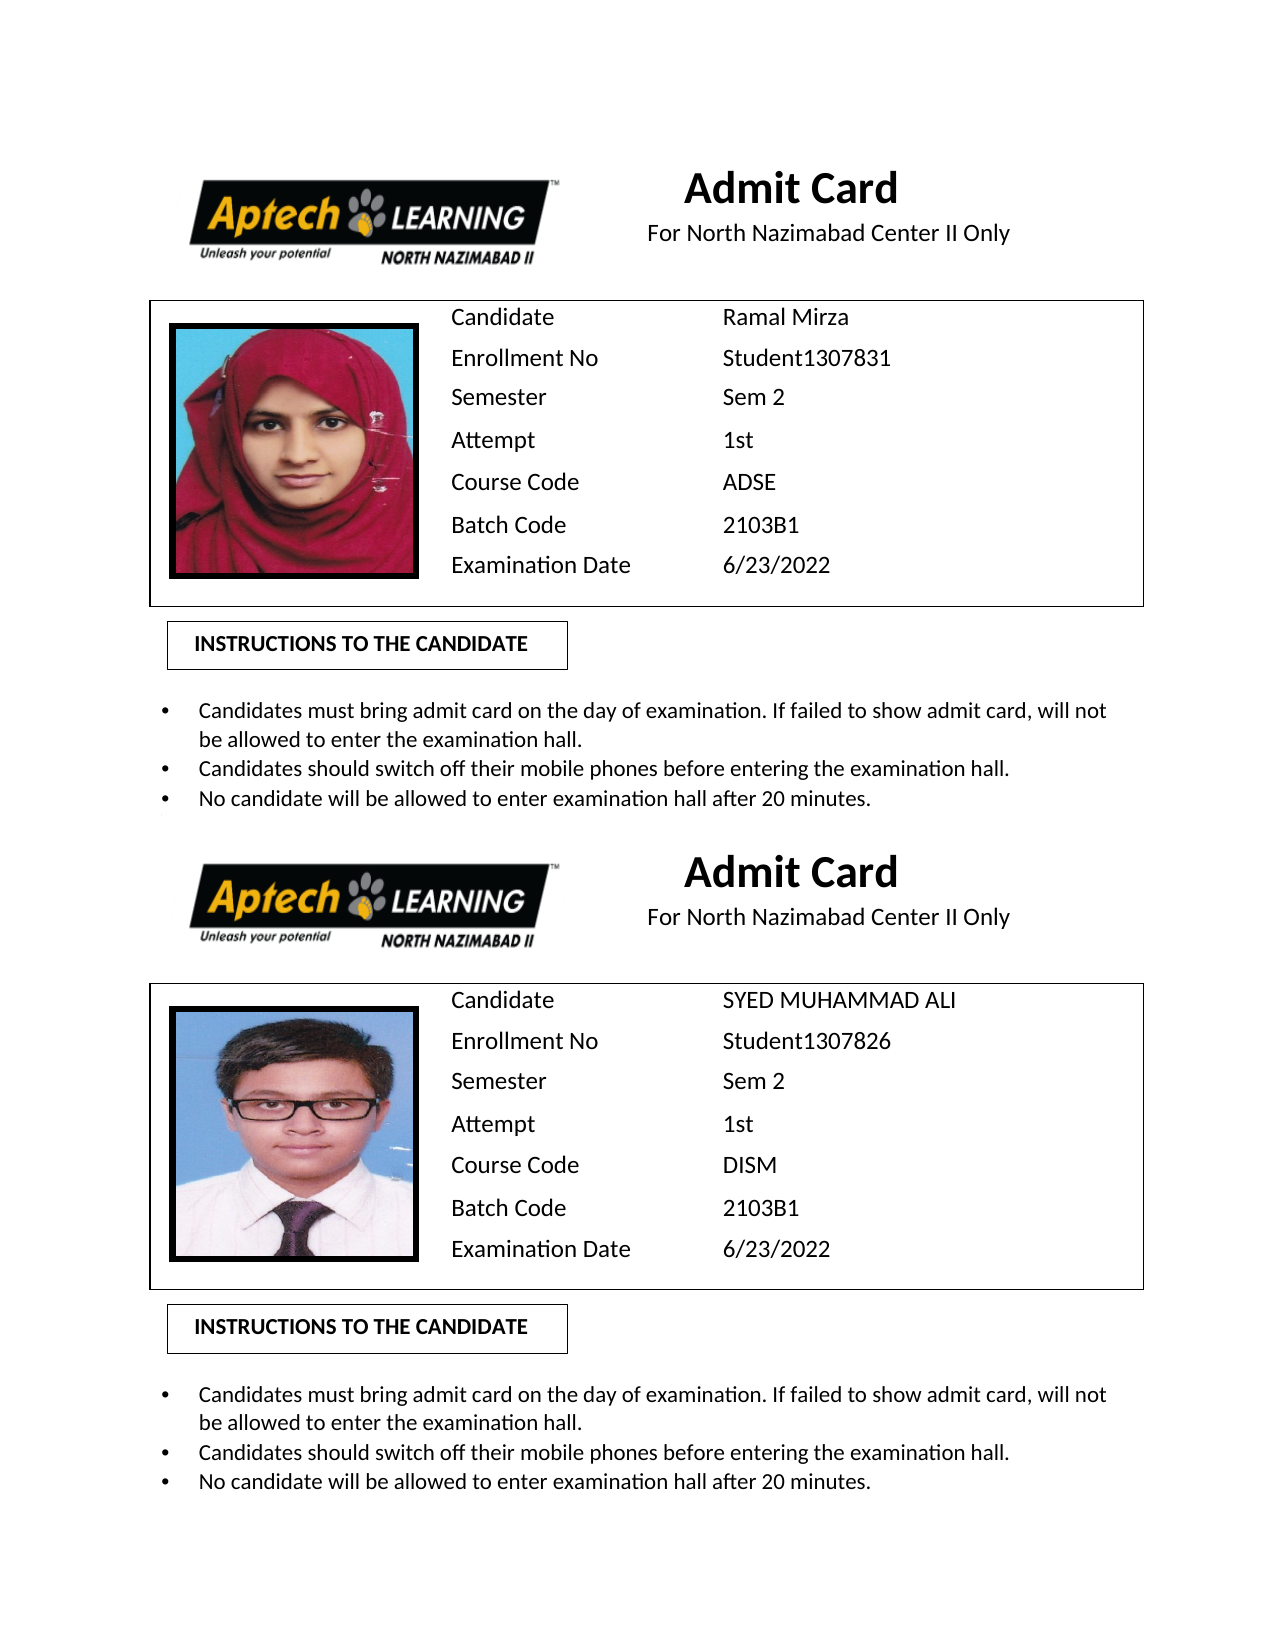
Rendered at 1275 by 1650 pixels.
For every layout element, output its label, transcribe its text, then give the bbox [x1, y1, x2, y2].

table_cell Semester [440, 1065, 711, 1108]
table_cell 6/23/2022 [711, 550, 1143, 606]
table_cell Ramal Mirza [711, 301, 1143, 341]
table_cell 2103B1 [711, 1192, 1143, 1233]
table_cell Student1307826 [711, 1024, 1143, 1065]
table_cell 1st [711, 425, 1143, 466]
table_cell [150, 1380, 1144, 1497]
table_cell Enrollment No [440, 1024, 711, 1065]
table_cell Course Code [440, 1149, 711, 1192]
table_cell 1st [711, 1108, 1143, 1149]
table_cell Enrollment No [440, 341, 711, 382]
table_cell Attempt [440, 425, 711, 466]
picture [163, 159, 573, 265]
table_cell [150, 1290, 1144, 1380]
table_cell Sem 2 [711, 382, 1143, 425]
table_cell SYED MUHAMMAD ALI [711, 984, 1143, 1024]
table_cell Batch Code [440, 1192, 711, 1233]
table_cell 2103B1 [711, 509, 1143, 550]
table_header Admit Card For North Nazimabad Center II Only [150, 843, 1144, 983]
table_cell [150, 607, 1144, 696]
table_cell ADSE [711, 466, 1143, 509]
table_cell Semester [440, 382, 711, 425]
picture [176, 1012, 413, 1256]
table_header Admit Card For North Nazimabad Center II Only [150, 159, 1144, 300]
table_cell Candidate [440, 301, 711, 341]
picture [163, 842, 573, 948]
table_cell Candidate [440, 984, 711, 1024]
table_cell DISM [711, 1149, 1143, 1192]
table_cell Sem 2 [711, 1065, 1143, 1108]
table_cell Attempt [440, 1108, 711, 1149]
table_cell Student1307831 [711, 341, 1143, 382]
table_cell Course Code [440, 466, 711, 509]
picture [176, 329, 413, 573]
table_cell 6/23/2022 [711, 1233, 1143, 1289]
table_cell Examination Date [440, 550, 711, 606]
table_cell [151, 301, 440, 606]
table_cell Batch Code [440, 509, 711, 550]
table_cell Examination Date [440, 1233, 711, 1289]
table_cell [151, 984, 440, 1289]
